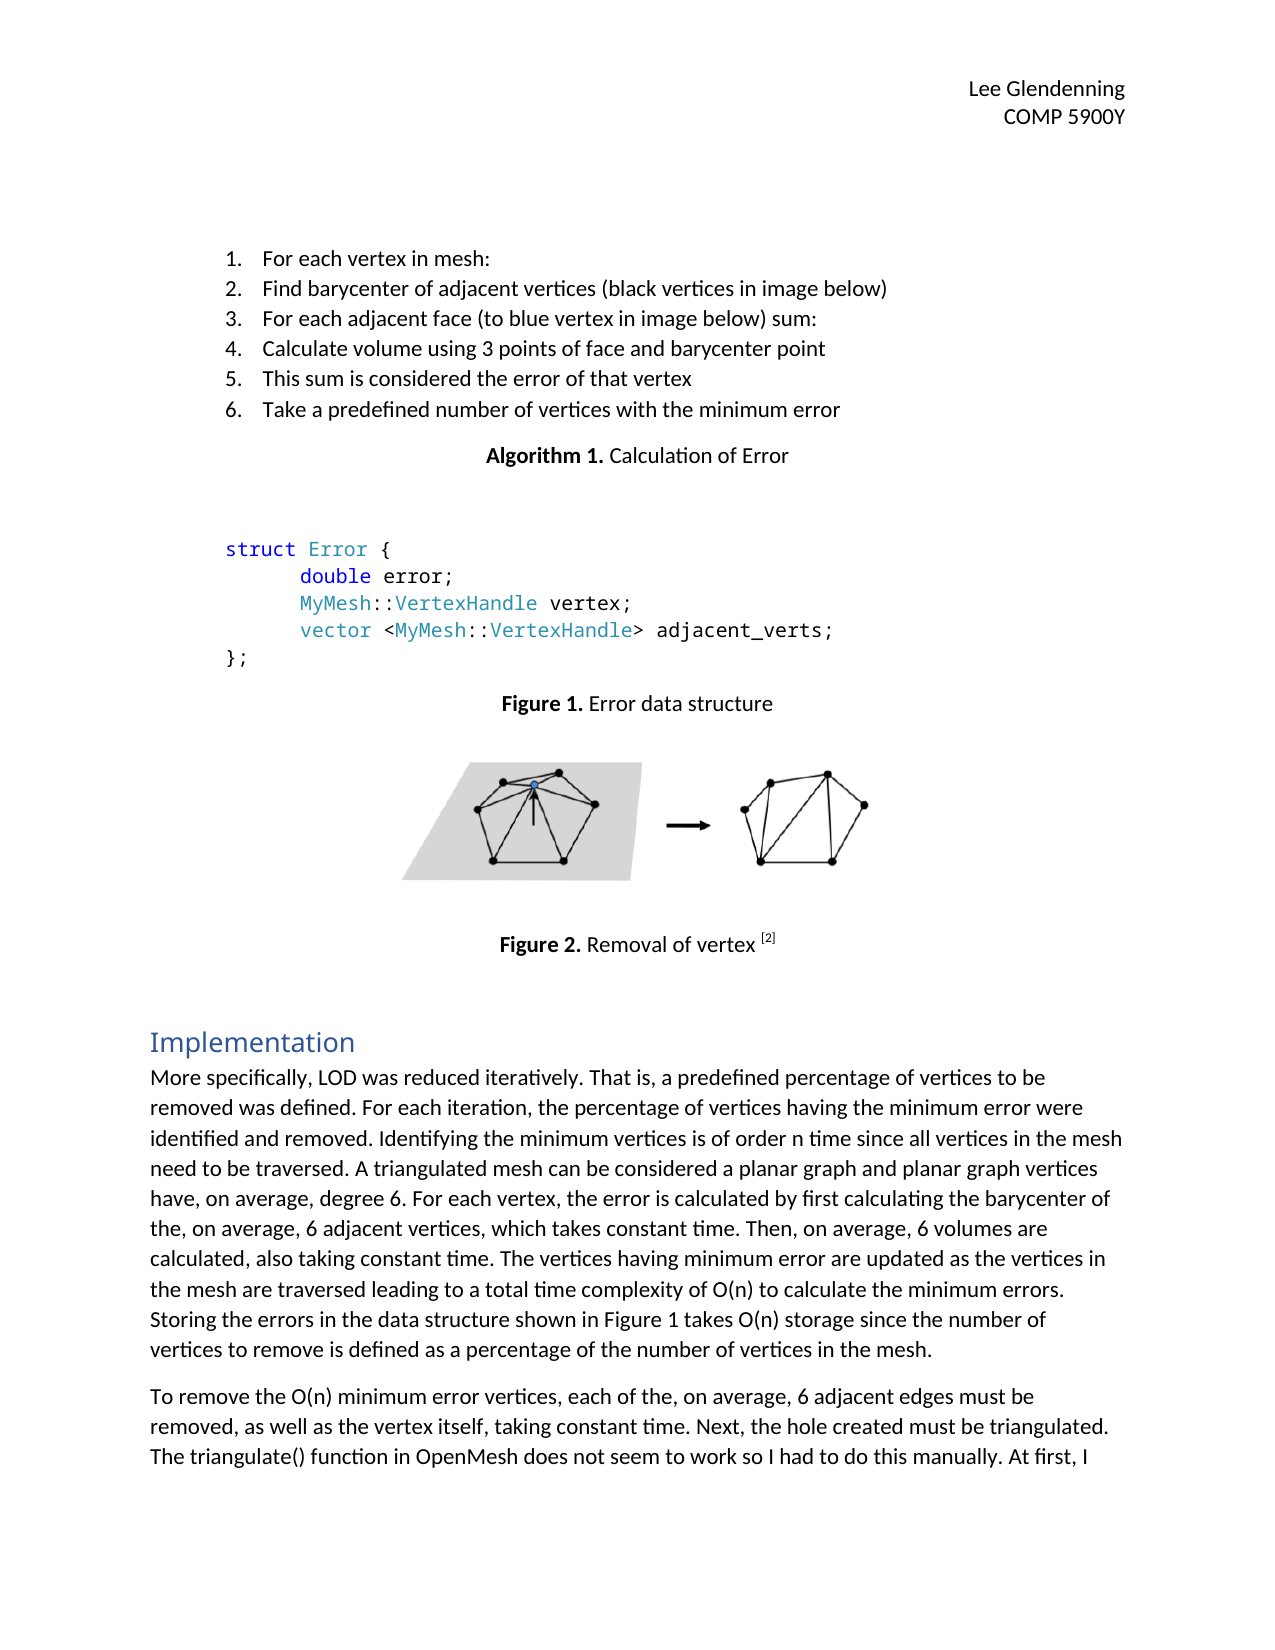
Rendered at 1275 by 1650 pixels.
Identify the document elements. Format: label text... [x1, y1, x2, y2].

list Find barycenter of adjacent vertices (black vertices in image below) [225, 274, 1125, 302]
text struct Error { [225, 535, 1125, 562]
text vector <MyMesh::VertexHandle> adjacent_verts; [225, 616, 1125, 643]
list Calculate volume using 3 points of face and barycenter point [225, 334, 1125, 362]
list For each vertex in mesh: [225, 244, 1125, 272]
list Take a predefined number of vertices with the minimum error [225, 395, 1125, 423]
text Figure 2. Removal of vertex [2] [150, 930, 1125, 958]
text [150, 1382, 1125, 1471]
subtitle Implementation [150, 1023, 1125, 1060]
picture [381, 736, 894, 911]
list This sum is considered the error of that vertex [225, 364, 1125, 393]
text }; [225, 643, 1125, 670]
text More specifically, LOD was reduced iteratively. That is, a predefined percentage of vertices to be removed was defined. For each iteration, the percentage of vertices having the minimum error were identified and removed. Identifying the minimum vertices is of order n time since all vertices in the mesh need to be traversed. A triangulated mesh can be considered a planar graph and planar graph vertices have, on average, degree 6. For each vertex, the error is calculated by first calculating the barycenter of the, on average, 6 adjacent vertices, which takes constant time. Then, on average, 6 volumes are calculated, also taking constant time. The vertices having minimum error are updated as the vertices in the mesh are traversed leading to a total time complexity of O(n) to calculate the minimum errors. Storing the errors in the data structure shown in Figure 1 takes O(n) storage since the number of vertices to remove is defined as a percentage of the number of vertices in the mesh. [150, 1063, 1125, 1363]
text double error; [225, 562, 1125, 589]
list For each adjacent face (to blue vertex in image below) sum: [225, 304, 1125, 332]
text Algorithm 1. Calculation of Error [150, 442, 1125, 470]
text Figure 1. Error data structure [150, 689, 1125, 717]
text MyMesh::VertexHandle vertex; [225, 589, 1125, 616]
